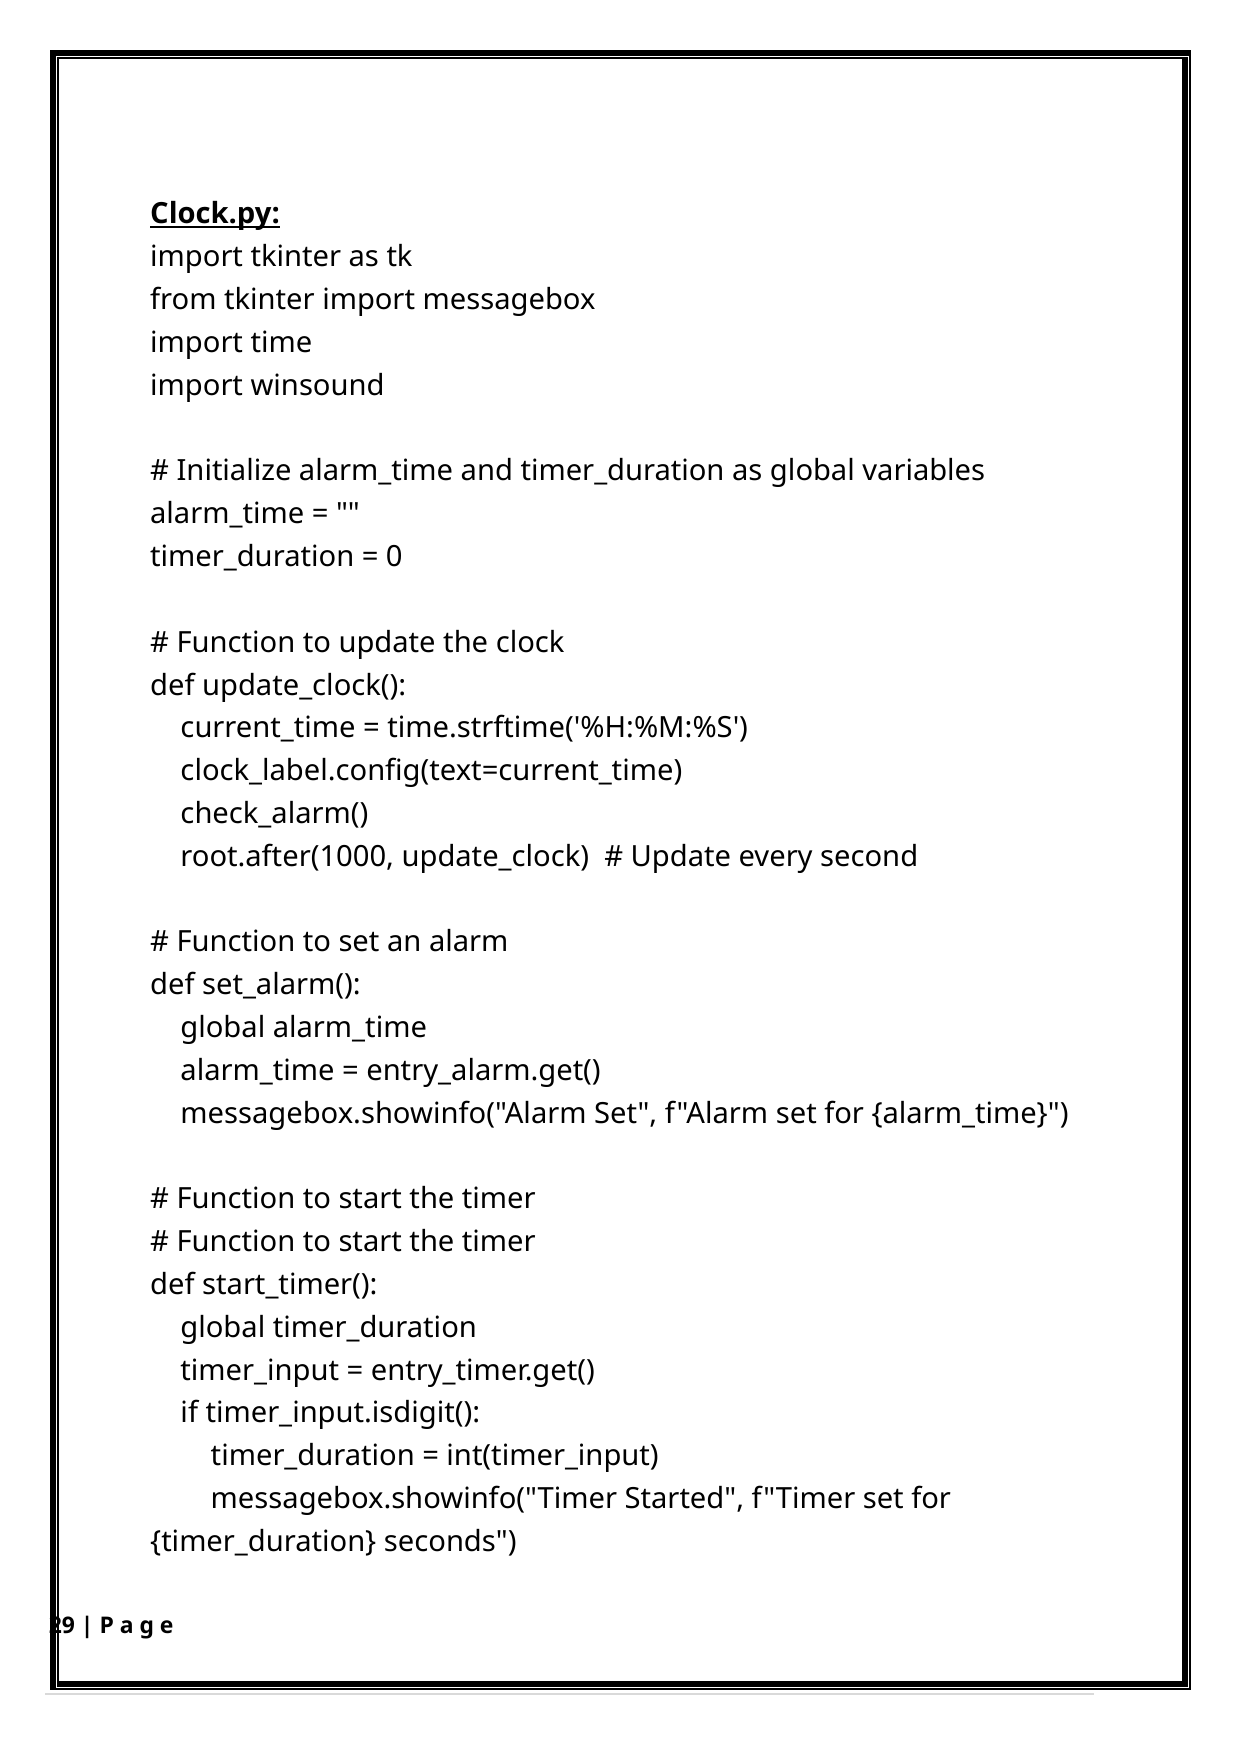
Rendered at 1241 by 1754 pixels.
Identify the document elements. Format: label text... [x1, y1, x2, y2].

text alarm_time = "" [150, 492, 1089, 532]
text timer_input = entry_timer.get() [150, 1349, 1089, 1388]
text if timer_input.isdigit(): [150, 1392, 1089, 1431]
text global alarm_time [150, 1006, 1089, 1046]
text # Initialize alarm_time and timer_duration as global variables [150, 450, 1089, 489]
text clock_label.config(text=current_time) [150, 749, 1089, 789]
text timer_duration = 0 [150, 535, 1089, 575]
text def update_clock(): [150, 664, 1089, 703]
text check_alarm() [150, 792, 1089, 832]
text # Function to start the timer [150, 1177, 1089, 1217]
text # Function to update the clock [150, 621, 1089, 661]
text root.after(1000, update_clock) # Update every second [150, 835, 1089, 875]
text def start_timer(): [150, 1263, 1089, 1303]
text messagebox.showinfo("Alarm Set", f"Alarm set for {alarm_time}") [150, 1092, 1089, 1132]
text import winsound [150, 364, 1089, 404]
text def set_alarm(): [150, 963, 1089, 1003]
text current_time = time.strftime('%H:%M:%S') [150, 707, 1089, 746]
text import time [150, 321, 1089, 361]
text from tkinter import messagebox [150, 278, 1089, 318]
text global timer_duration [150, 1306, 1089, 1346]
text # Function to start the timer [150, 1220, 1089, 1260]
text messagebox.showinfo("Timer Started", f"Timer set for {timer_duration} seconds") [150, 1477, 1089, 1560]
text alarm_time = entry_alarm.get() [150, 1049, 1089, 1089]
text import tkinter as tk [150, 236, 1089, 275]
text Clock.py: [150, 193, 1089, 232]
text timer_duration = int(timer_input) [150, 1434, 1089, 1474]
text # Function to set an alarm [150, 921, 1089, 960]
